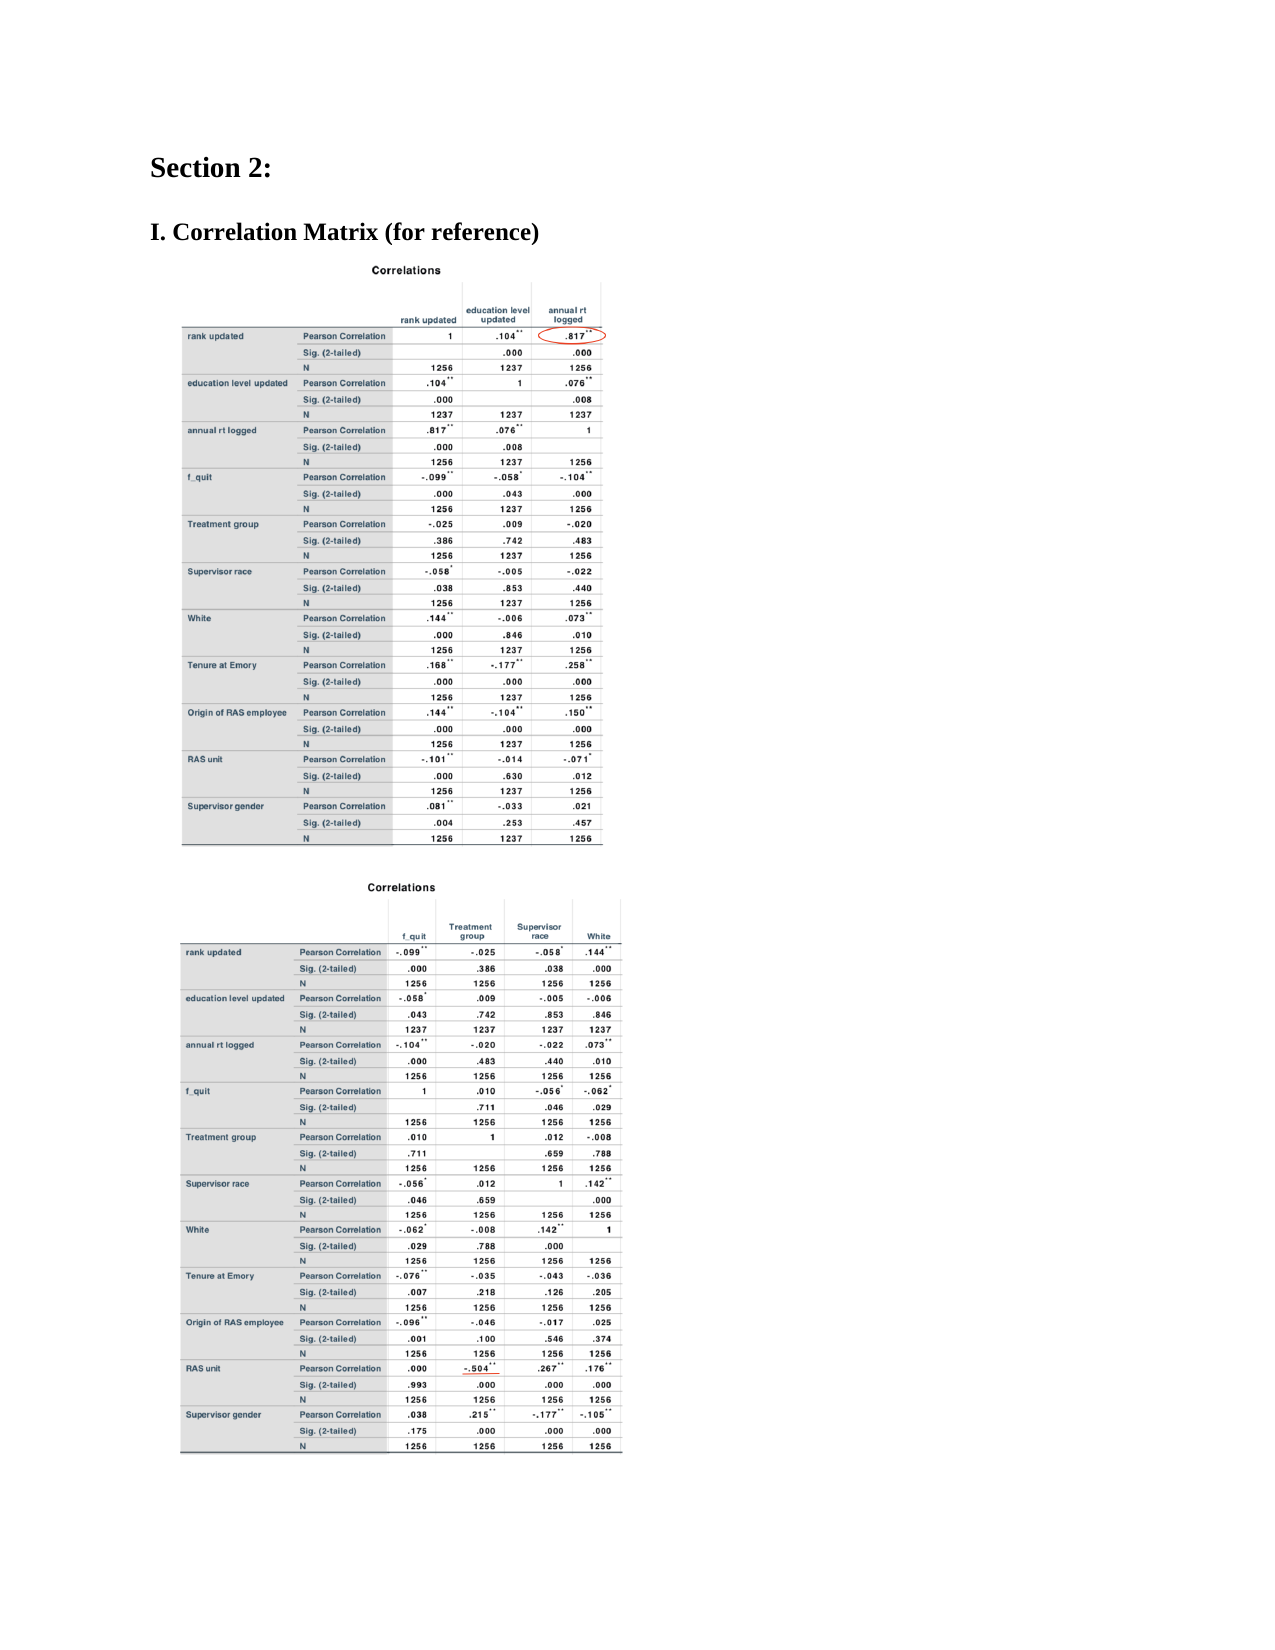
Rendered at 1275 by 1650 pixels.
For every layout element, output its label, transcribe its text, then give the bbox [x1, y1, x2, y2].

picture [150, 245, 655, 1470]
text Section 2: [150, 150, 1125, 183]
text I. Correlation Matrix (for reference) [150, 217, 1125, 246]
